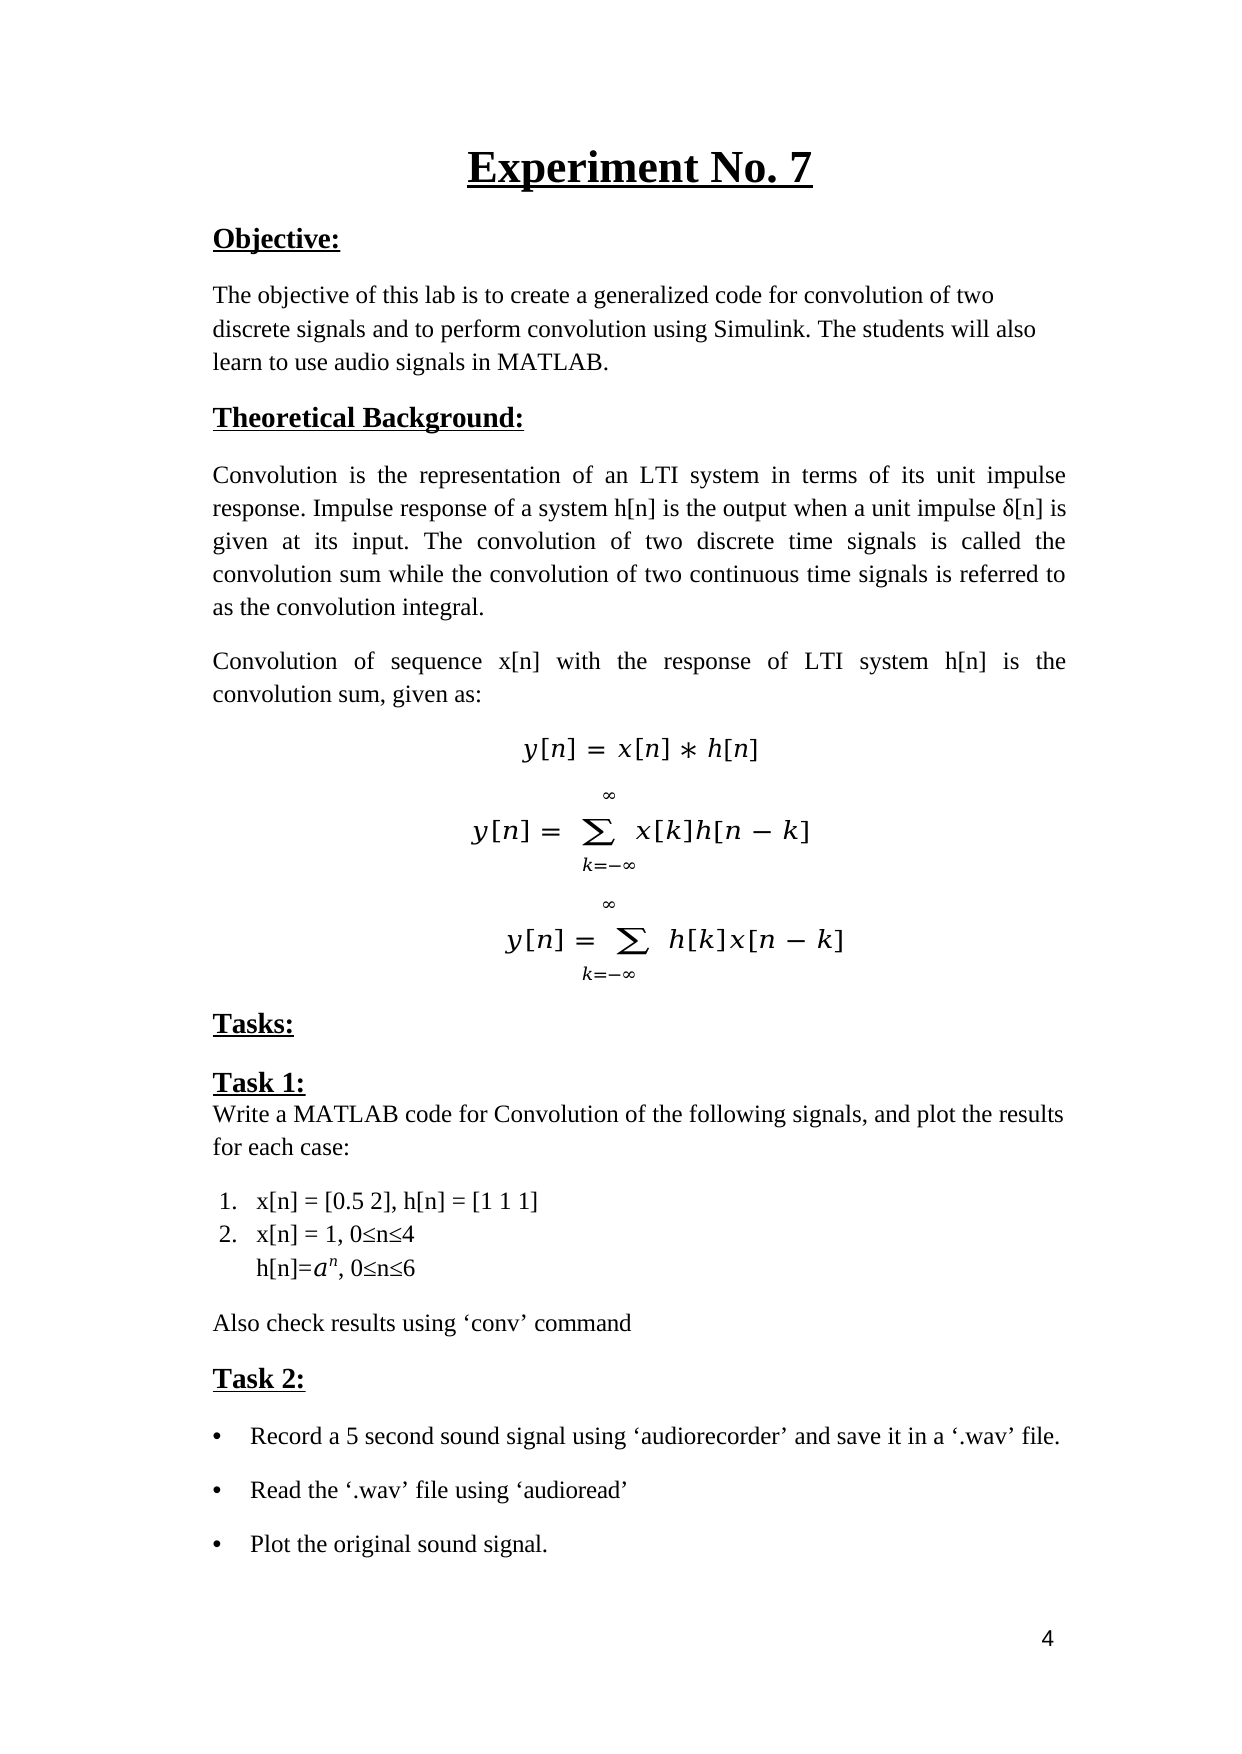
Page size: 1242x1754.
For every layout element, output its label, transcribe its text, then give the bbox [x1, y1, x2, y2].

text ∞ [152, 784, 1066, 805]
text 𝑦[𝑛] = ∑ 𝑥[𝑘]ℎ[𝑛 − 𝑘] [246, 814, 1034, 845]
subtitle Task 2: [212, 1362, 1187, 1395]
list x[n] = 1, 0≤n≤4 h[n]=𝑎𝑛, 0≤n≤6 [219, 1219, 417, 1282]
list x[n] = [0.5 2], h[n] = [1 1 1] [219, 1186, 1187, 1214]
text Also check results using ‘conv’ command [212, 1308, 1187, 1336]
list Plot the original sound signal. [212, 1529, 1187, 1558]
text Convolution of sequence x[n] with the response of LTI system h[n] is the convolution sum, given as: [212, 646, 1067, 708]
text 𝑘=−∞ [184, 854, 1034, 876]
text 𝑘=−∞ [581, 963, 637, 984]
text The objective of this lab is to create a generalized code for convolution of two discrete signals and to perform convolution using Simulink. The students will also learn to use audio signals in MATLAB. [212, 281, 1064, 375]
text Objective: [212, 221, 346, 255]
text Write a MATLAB code for Convolution of the following signals, and plot the results for each case: [212, 1099, 1089, 1161]
list Read the ‘.wav’ file using ‘audioread’ [212, 1475, 1187, 1504]
subtitle Tasks: Task 1: [212, 1006, 306, 1094]
text Convolution is the representation of an LTI system in terms of its unit impulse response. Impulse response of a system h[n] is the output when a unit impulse δ[n] is given at its input. The convolution of two discrete time signals is called the convolution sum while the convolution of two continuous time signals is referred to as the convolution integral. [212, 460, 1067, 621]
list Record a 5 second sound signal using ‘audiorecorder’ and save it in a ‘.wav’ file. [212, 1421, 1187, 1450]
text ∞ [442, 892, 775, 914]
subtitle Experiment No. 7 [467, 140, 1187, 192]
text 𝑦[𝑛] = 𝑥[𝑛] ∗ ℎ[𝑛] [246, 732, 1034, 763]
subtitle Theoretical Background: [212, 401, 1187, 434]
text 𝑦[𝑛] = ∑ ℎ[𝑘]𝑥[𝑛 − 𝑘] [503, 922, 1187, 953]
